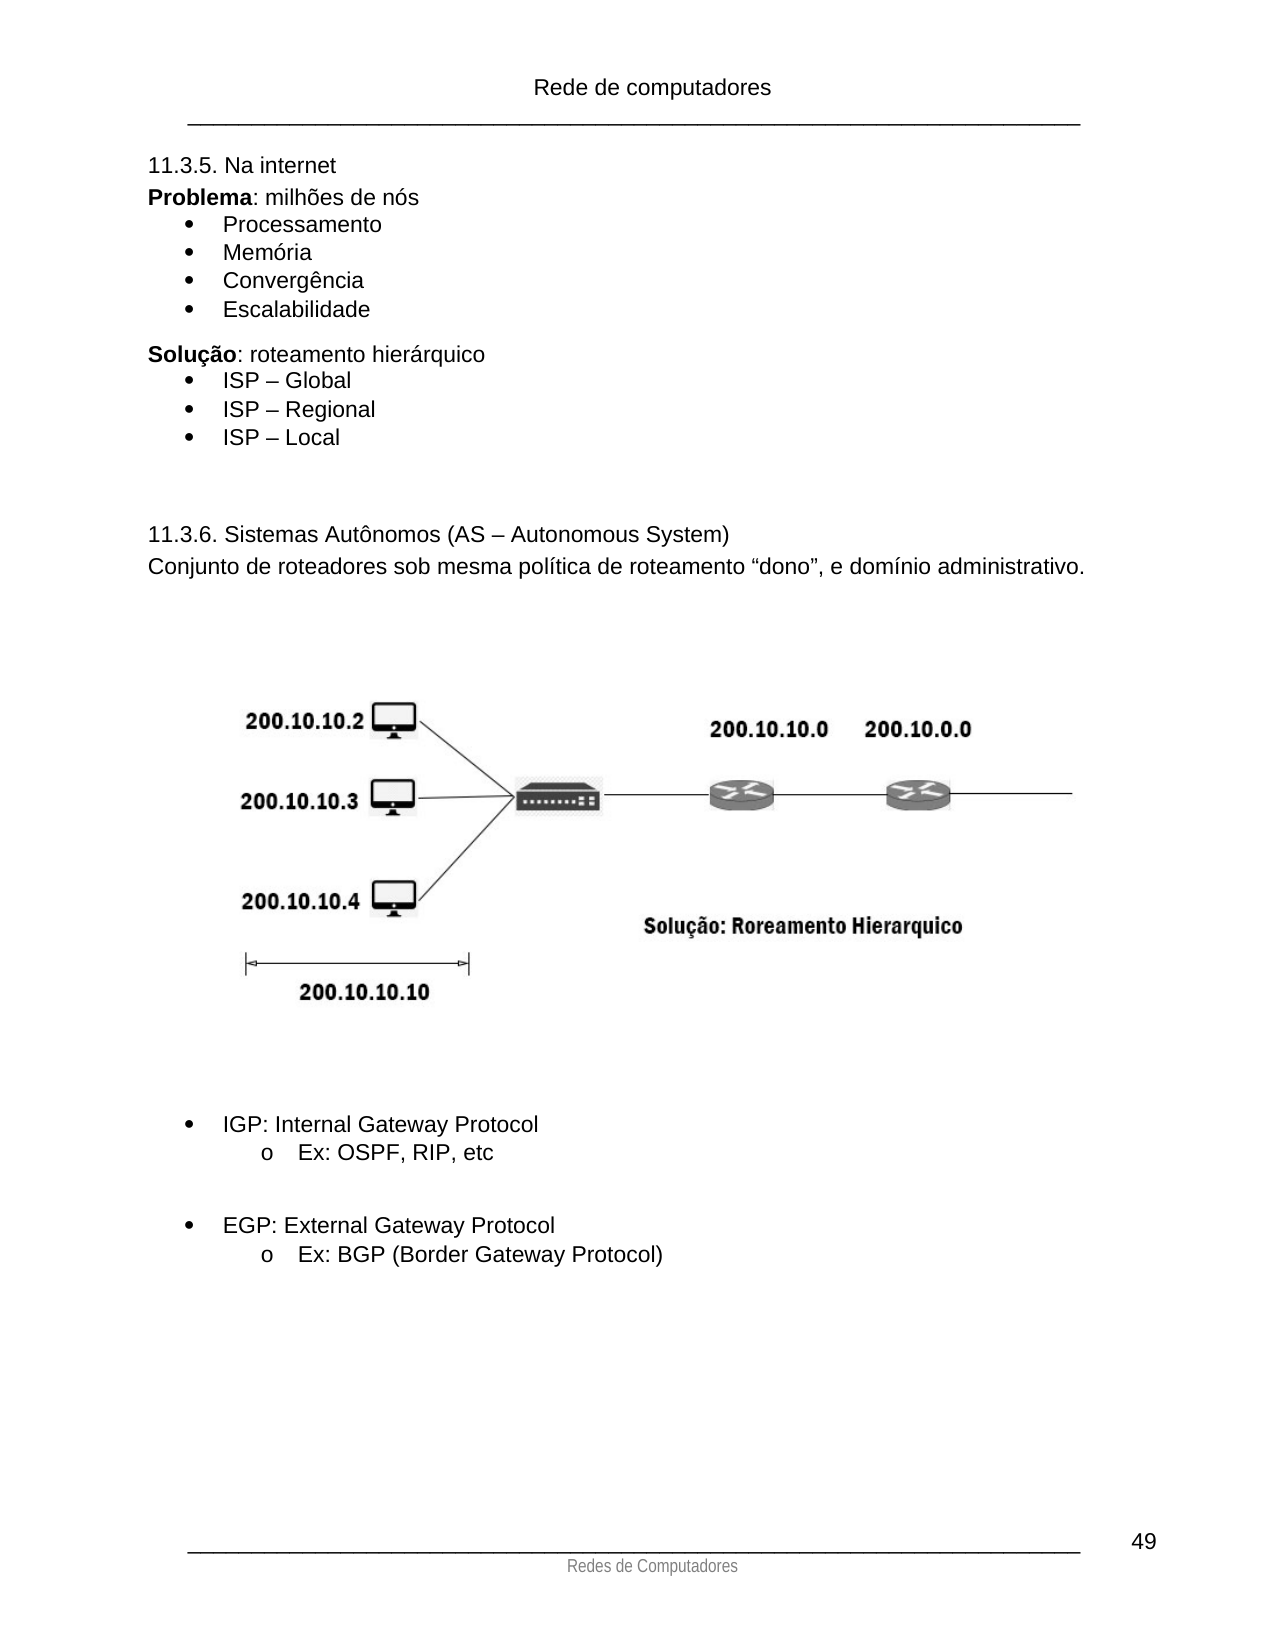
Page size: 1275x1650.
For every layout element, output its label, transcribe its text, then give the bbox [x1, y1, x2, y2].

list ISP – Local [185, 424, 1157, 451]
list Convergência [185, 267, 1157, 294]
text Conjunto de roteadores sob mesma política de roteamento “dono”, e domínio administrativo. [148, 553, 1157, 579]
list ISP – Regional [185, 396, 1157, 422]
list IGP: Internal Gateway Protocol [185, 1111, 1157, 1137]
text Problema: milhões de nós [148, 184, 1157, 211]
list Memória [185, 239, 1157, 265]
list EGP: External Gateway Protocol [185, 1212, 1157, 1239]
list Ex: BGP (Border Gateway Protocol) [260, 1241, 1157, 1269]
text Solução: roteamento hierárquico [148, 341, 1157, 367]
subtitle Na internet [148, 152, 1157, 178]
list ISP – Global [185, 367, 1157, 394]
list Ex: OSPF, RIP, etc [260, 1139, 1157, 1167]
list Escalabilidade [185, 296, 1157, 322]
list Processamento [185, 211, 1157, 237]
subtitle Sistemas Autônomos (AS – Autonomous System) [148, 521, 1157, 547]
picture [221, 579, 1084, 1085]
